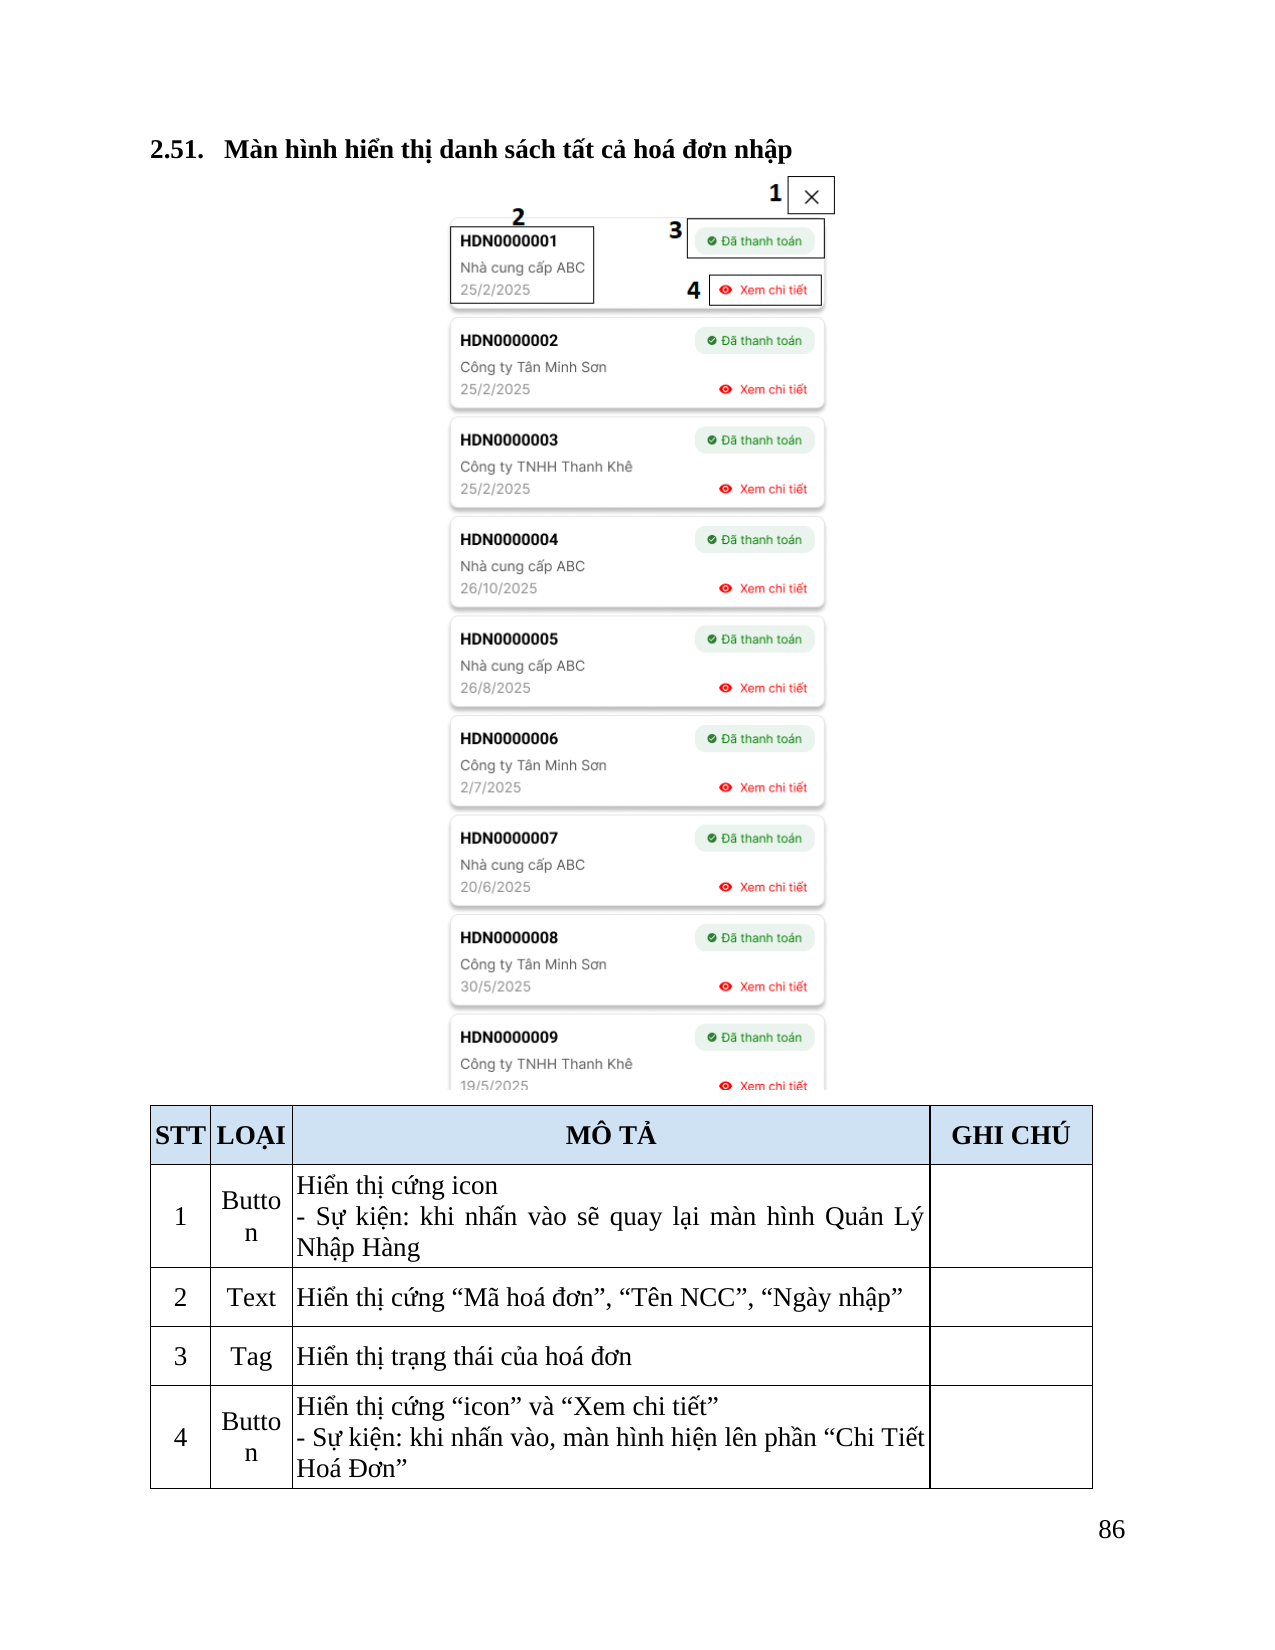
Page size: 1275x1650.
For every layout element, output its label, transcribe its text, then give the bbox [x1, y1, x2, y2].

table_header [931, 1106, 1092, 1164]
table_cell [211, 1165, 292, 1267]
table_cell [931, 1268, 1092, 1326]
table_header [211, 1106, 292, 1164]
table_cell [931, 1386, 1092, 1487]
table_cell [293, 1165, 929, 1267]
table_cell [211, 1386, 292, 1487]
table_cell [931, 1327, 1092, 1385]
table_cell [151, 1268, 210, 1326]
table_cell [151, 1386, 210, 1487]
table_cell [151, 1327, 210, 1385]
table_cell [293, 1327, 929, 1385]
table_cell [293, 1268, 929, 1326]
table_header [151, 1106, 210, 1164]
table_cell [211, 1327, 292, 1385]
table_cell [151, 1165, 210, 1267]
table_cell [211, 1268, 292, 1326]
picture [430, 168, 845, 1090]
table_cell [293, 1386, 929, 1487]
subtitle Màn hình hiển thị danh sách tất cả hoá đơn nhập [150, 133, 1125, 164]
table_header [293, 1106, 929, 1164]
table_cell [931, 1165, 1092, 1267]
